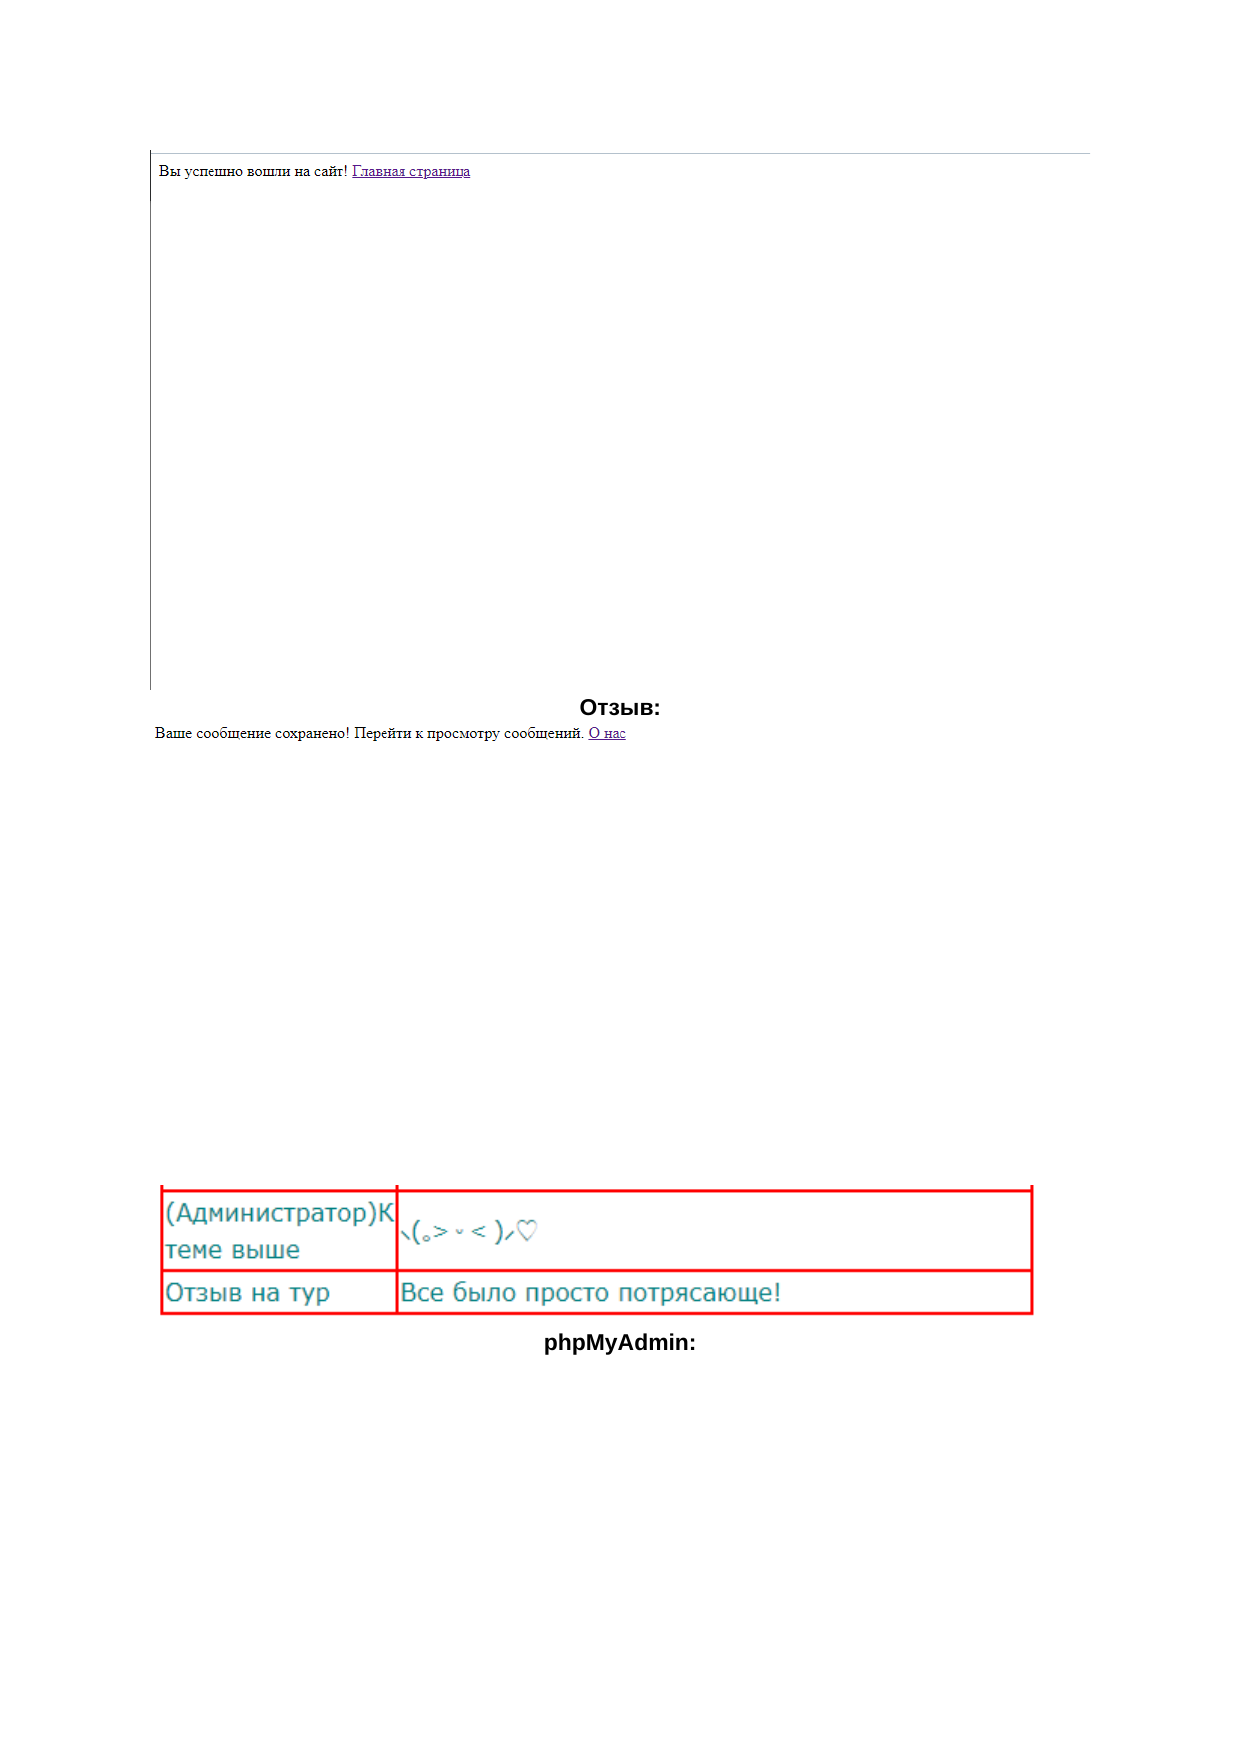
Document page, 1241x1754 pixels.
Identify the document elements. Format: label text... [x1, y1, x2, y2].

text Отзыв: [150, 693, 1090, 720]
picture [150, 1185, 1091, 1326]
picture [150, 723, 1091, 1182]
picture [150, 150, 1091, 690]
text phpMyAdmin: [150, 1329, 1090, 1356]
